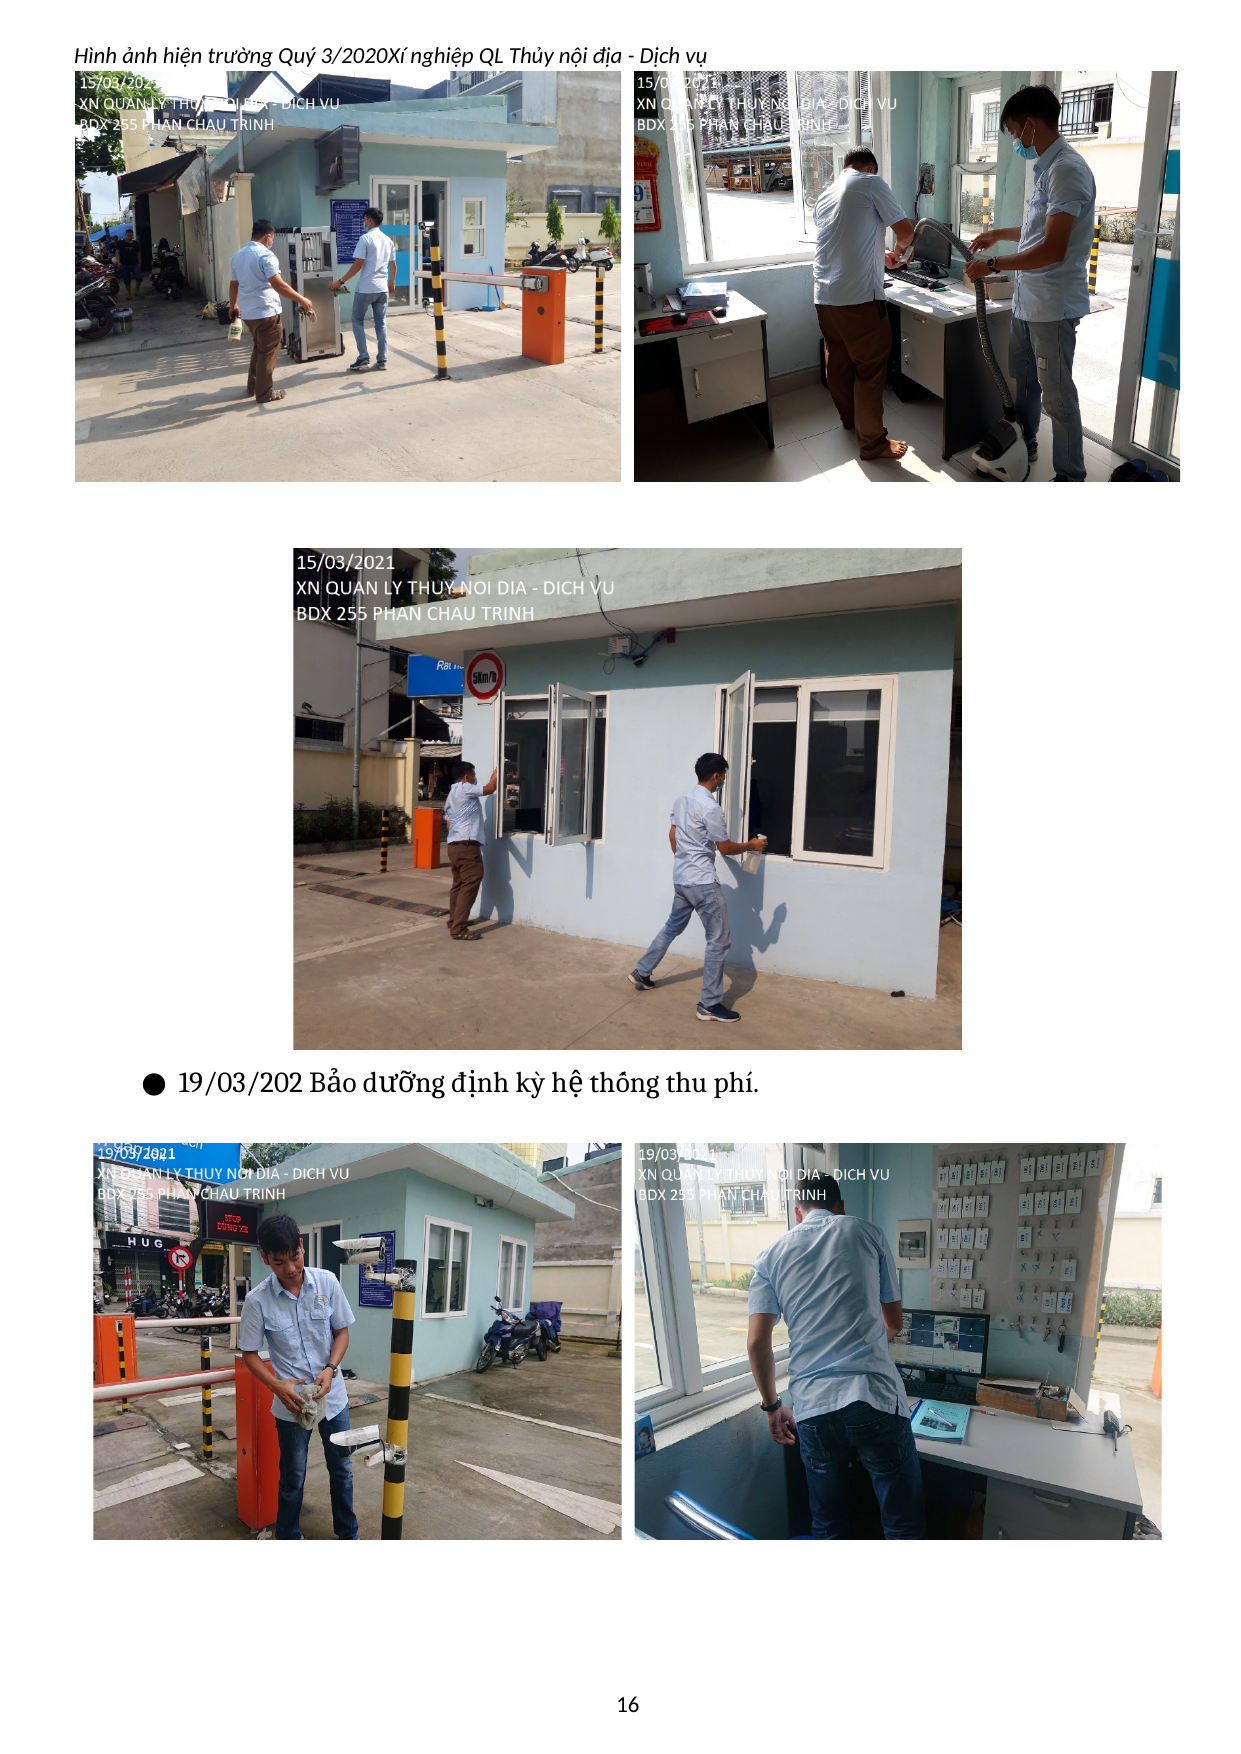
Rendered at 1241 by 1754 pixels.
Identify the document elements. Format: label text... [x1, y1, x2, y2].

picture [75, 71, 622, 482]
picture [634, 71, 1181, 482]
list 19/03/202 Bảo dưỡng định kỳ hệ thống thu phí. [141, 1050, 1181, 1109]
picture [634, 1143, 1162, 1540]
picture [293, 548, 962, 1050]
picture [93, 1143, 622, 1540]
